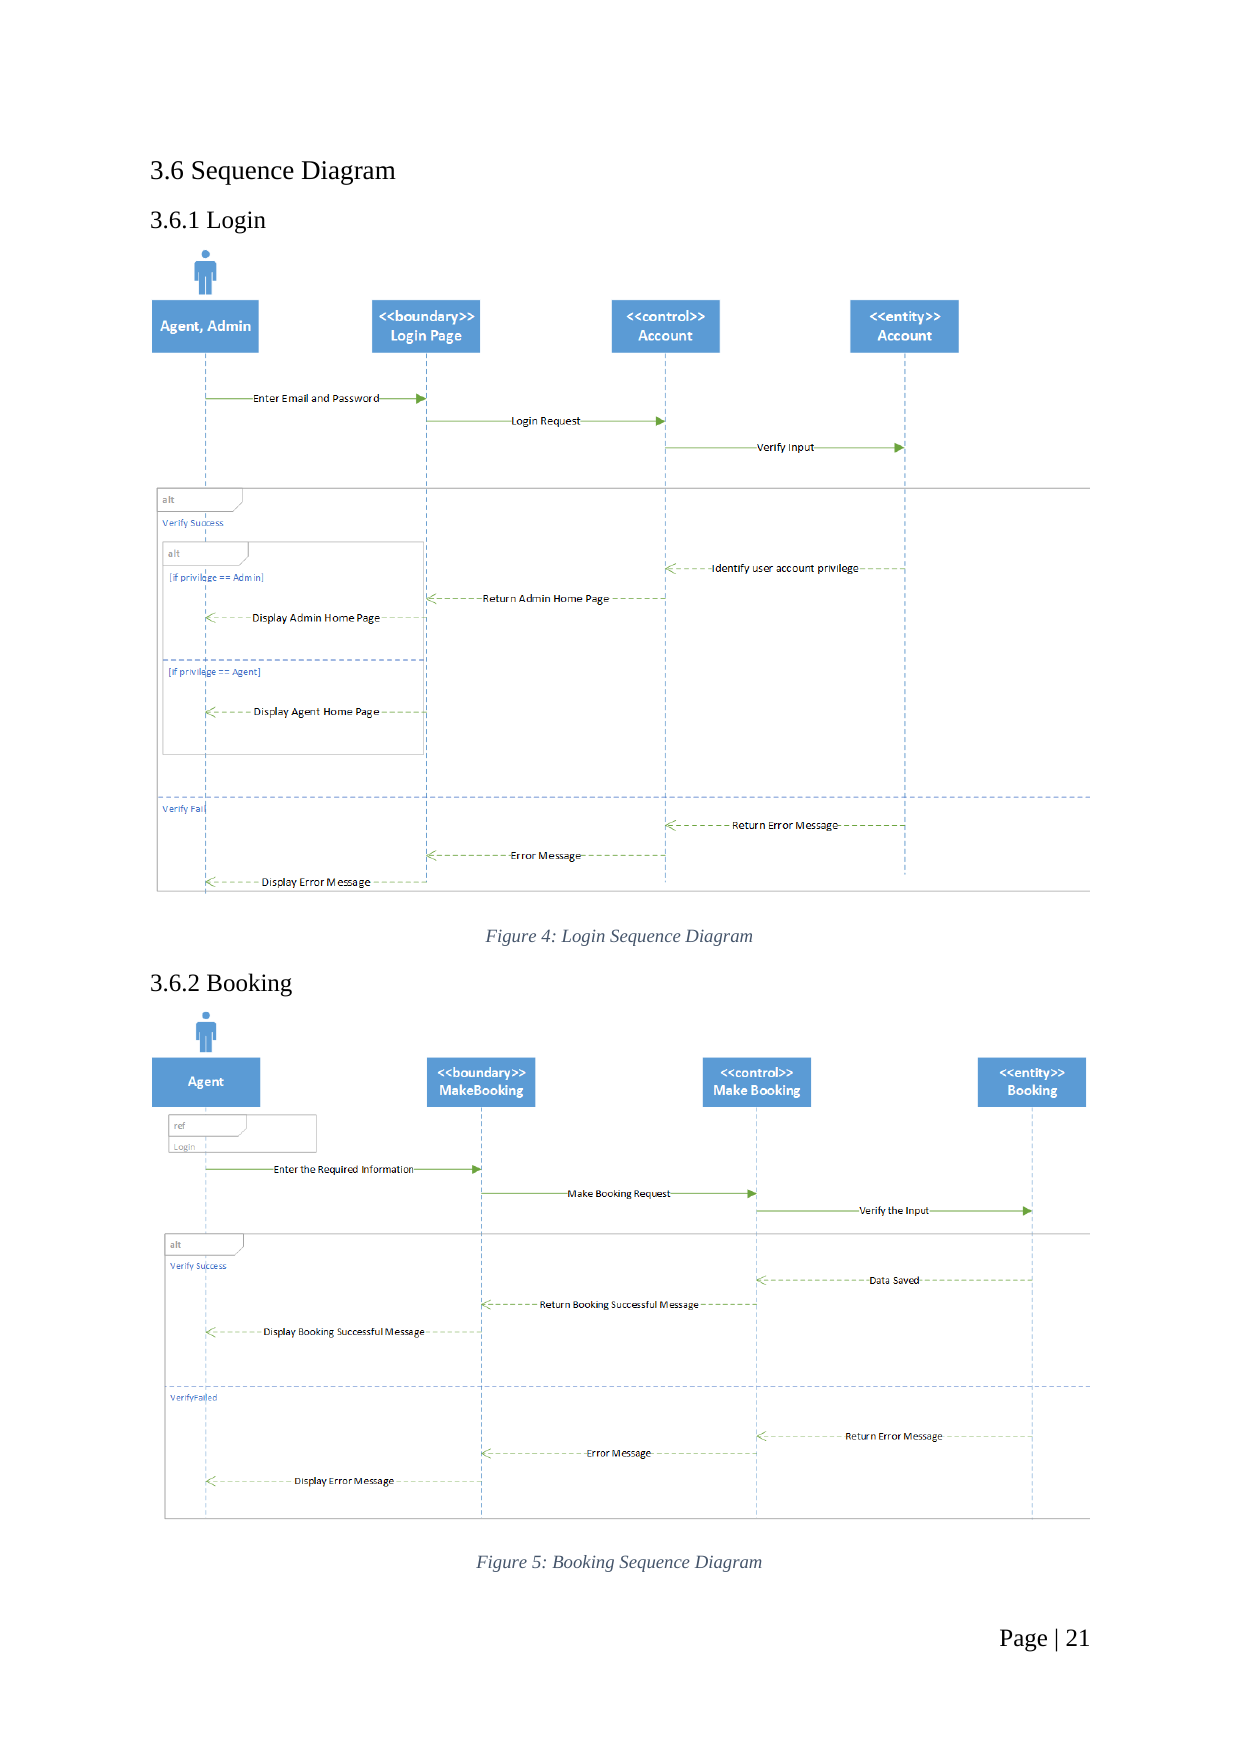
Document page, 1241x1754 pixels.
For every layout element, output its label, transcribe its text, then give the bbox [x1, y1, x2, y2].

subtitle 3.6.2 Booking [150, 968, 1090, 997]
picture [150, 1011, 1090, 1520]
text Figure 4: Login Sequence Diagram [150, 925, 1090, 947]
subtitle 3.6.1 Login [150, 205, 1090, 234]
text Figure 5: Booking Sequence Diagram [150, 1551, 1090, 1572]
subtitle 3.6 Sequence Diagram [150, 154, 1090, 185]
picture [150, 248, 1090, 895]
